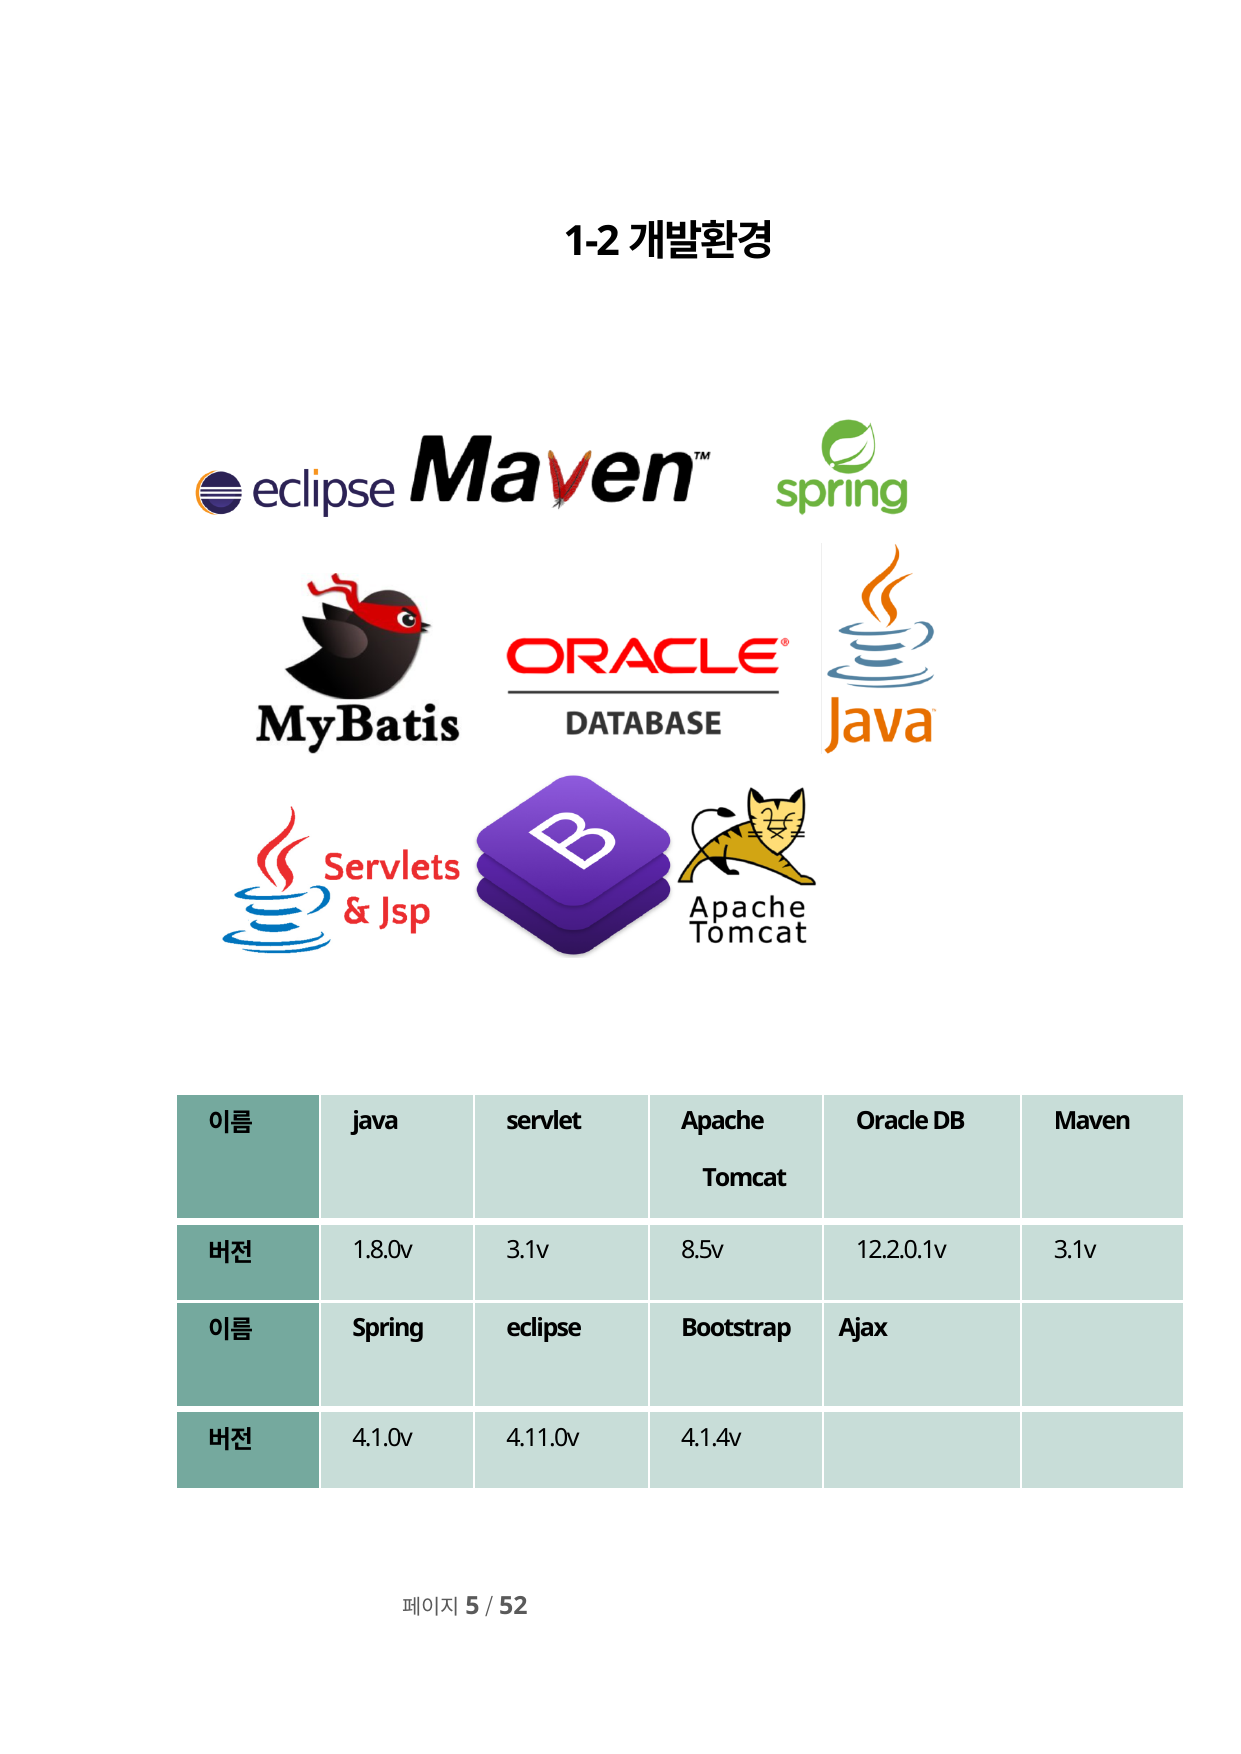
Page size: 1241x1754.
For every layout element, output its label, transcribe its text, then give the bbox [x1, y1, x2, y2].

table_cell Ajax [824, 1303, 1020, 1406]
table_cell 버전 [177, 1225, 319, 1300]
table_header Oracle DB [824, 1095, 1020, 1218]
table_header Maven [1022, 1095, 1183, 1218]
table_cell [824, 1412, 1020, 1488]
table_cell 이름 [177, 1303, 319, 1406]
text 1-2개발환경 [277, 207, 1063, 267]
table_cell 4.1.4v [650, 1412, 822, 1488]
table_header servlet [475, 1095, 648, 1218]
table_cell 3.1v [1022, 1225, 1183, 1300]
picture [219, 773, 835, 958]
table_cell 1.8.0v [321, 1225, 473, 1300]
table_cell 4.11.0v [475, 1412, 648, 1488]
table_cell Spring [321, 1303, 473, 1406]
table_cell eclipse [475, 1303, 648, 1406]
table_cell 버전 [177, 1412, 319, 1488]
table_cell 12.2.0.1v [824, 1225, 1020, 1300]
table_cell Bootstrap [650, 1303, 822, 1406]
table_cell [1022, 1412, 1183, 1488]
picture [194, 406, 941, 524]
table_header Apache Tomcat [650, 1095, 822, 1218]
table_header 이름 [177, 1095, 319, 1218]
table_cell [1022, 1303, 1183, 1406]
picture [219, 543, 937, 754]
table_header java [321, 1095, 473, 1218]
table_cell 4.1.0v [321, 1412, 473, 1488]
table_cell 8.5v [650, 1225, 822, 1300]
table_cell 3.1v [475, 1225, 648, 1300]
